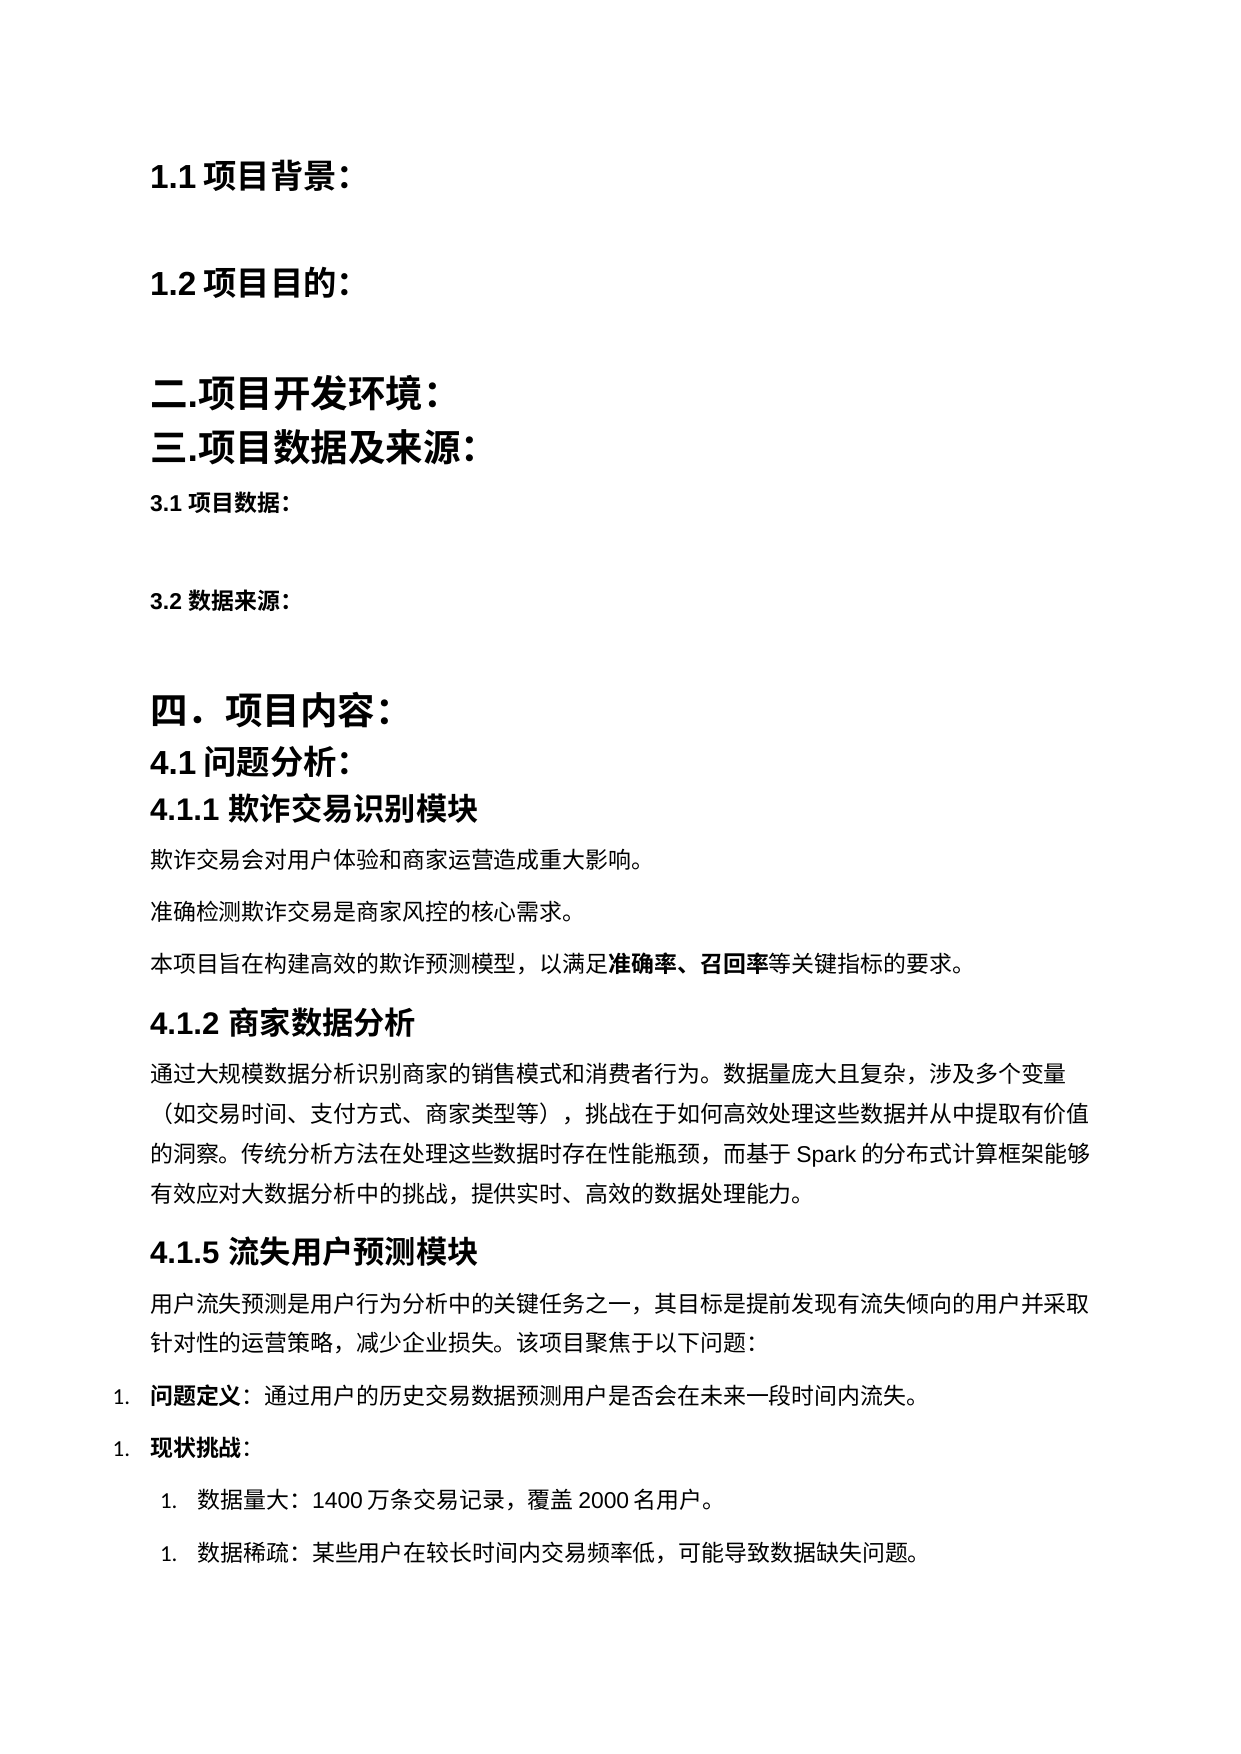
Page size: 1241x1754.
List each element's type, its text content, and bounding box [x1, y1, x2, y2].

text 通过大规模数据分析识别商家的销售模式和消费者行为。数据量庞大且复杂，涉及多个变量（如交易时间、支付方式、商家类型等），挑战在于如何高效处理这些数据并从中提取有价值的洞察。传统分析方法在处理这些数据时存在性能瓶颈，而基于Spark的分布式计算框架能够有效应对大数据分析中的挑战，提供实时、高效的数据处理能力。 [150, 1056, 1090, 1209]
text 用户流失预测是用户行为分析中的关键任务之一，其目标是提前发现有流失倾向的用户并采取针对性的运营策略，减少企业损失。该项目聚焦于以下问题： [150, 1285, 1090, 1358]
text 本项目旨在构建高效的欺诈预测模型，以满足准确率、召回率等关键指标的要求。 [150, 946, 1090, 979]
list 现状挑战： [112, 1430, 1090, 1463]
list 问题定义：通过用户的历史交易数据预测用户是否会在未来一段时间内流失。 [112, 1377, 1090, 1411]
text 欺诈交易会对用户体验和商家运营造成重大影响。 [150, 841, 1090, 875]
text 准确检测欺诈交易是商家风控的核心需求。 [150, 894, 1090, 927]
list 数据量大：1400万条交易记录，覆盖2000名用户。 [160, 1482, 1090, 1515]
text 3.1 项目数据： [150, 484, 1090, 518]
text 3.2 数据来源： [150, 583, 1090, 616]
list 数据稀疏：某些用户在较长时间内交易频率低，可能导致数据缺失问题。 [160, 1534, 1090, 1568]
